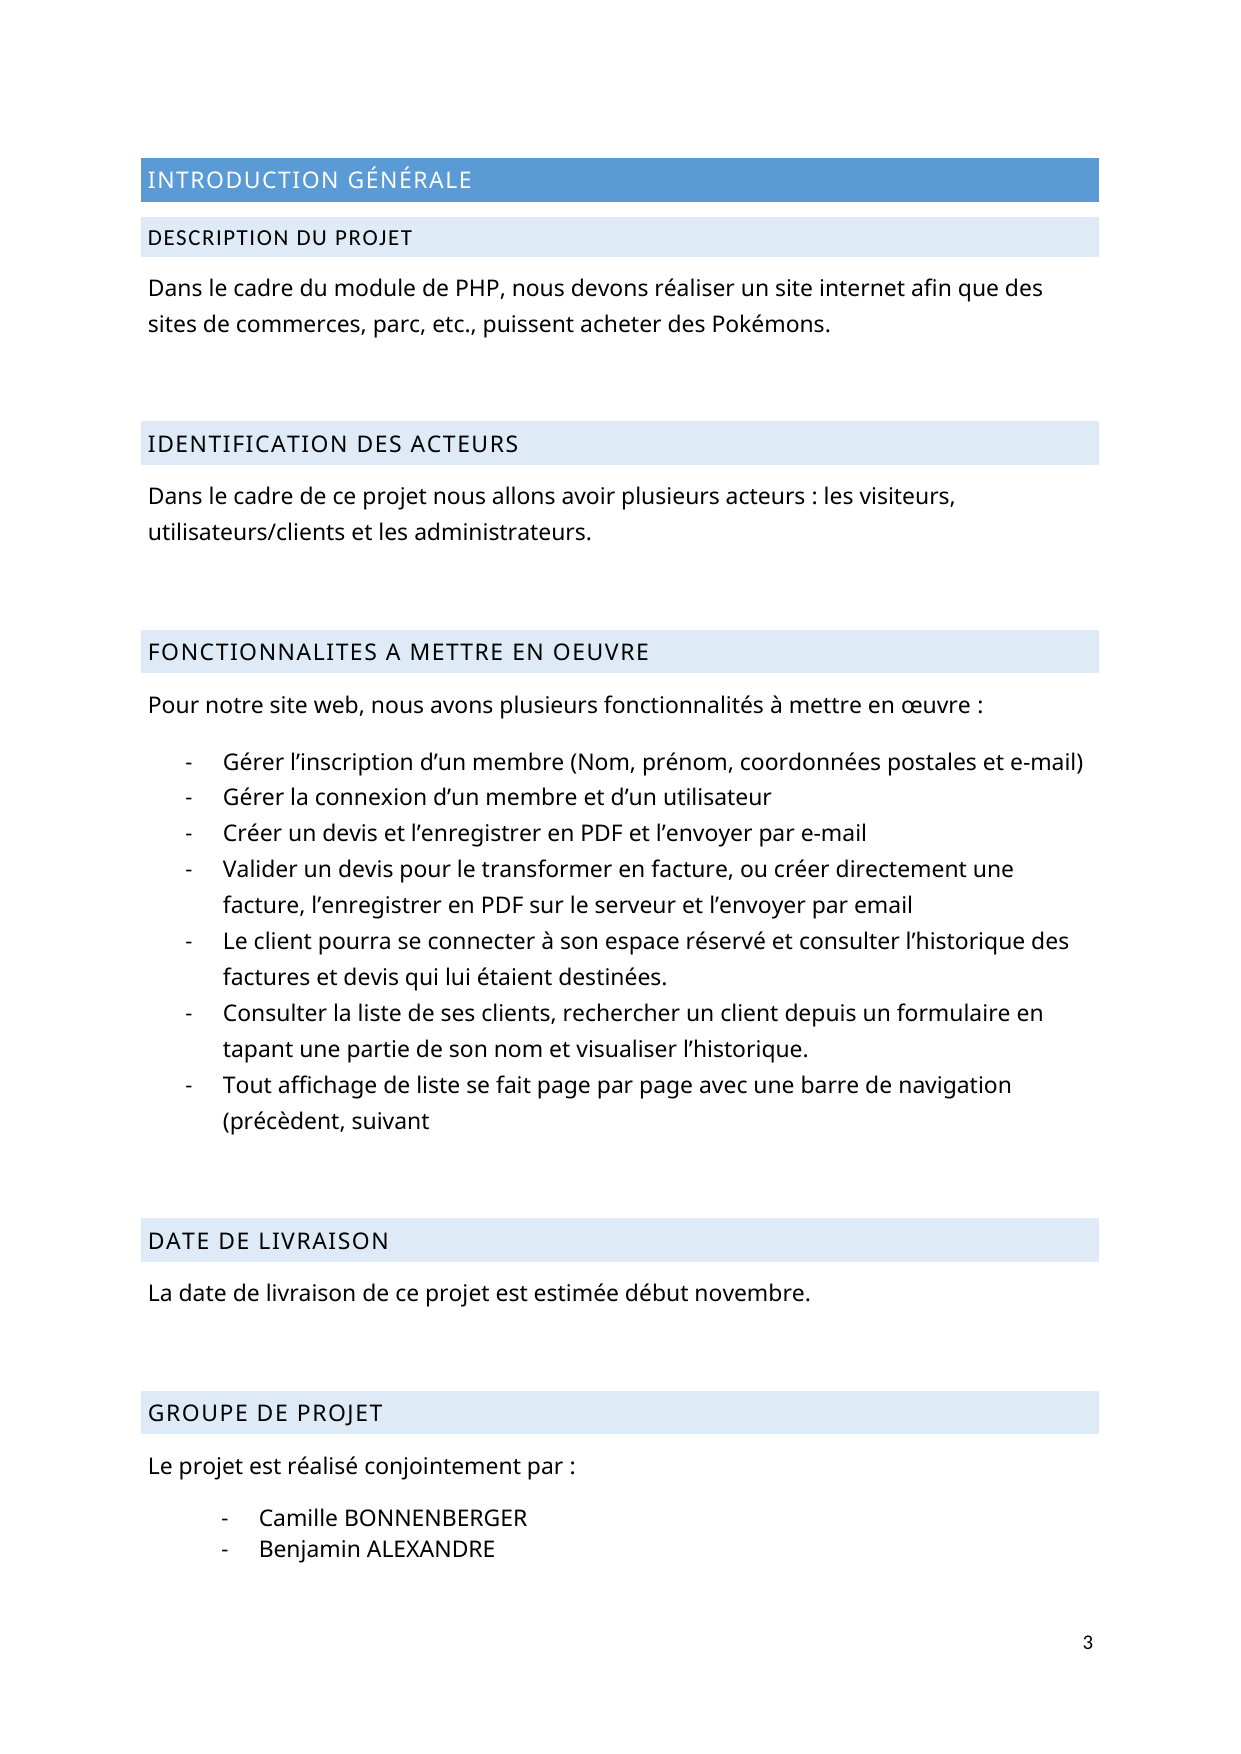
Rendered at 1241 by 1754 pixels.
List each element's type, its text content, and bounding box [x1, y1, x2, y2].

list Valider un devis pour le transformer en facture, ou créer directement une facture, l’enregistrer en PDF sur le serveur et l’envoyer par email [185, 853, 1093, 920]
subtitle Date de livraison [148, 1225, 1093, 1256]
list Le client pourra se connecter à son espace réservé et consulter l’historique des factures et devis qui lui étaient destinées. [185, 925, 1093, 992]
text Pour notre site web, nous avons plusieurs fonctionnalités à mettre en œuvre : [148, 689, 1093, 720]
text Dans le cadre du module de PHP, nous devons réaliser un site internet afin que des sites de commerces, parc, etc., puissent acheter des Pokémons. [148, 272, 1093, 339]
list Tout affichage de liste se fait page par page avec une barre de navigation (précèdent, suivant [185, 1069, 1093, 1136]
list Camille BONNENBERGER [221, 1502, 1093, 1533]
text Le projet est réalisé conjointement par : [148, 1449, 1093, 1481]
text Dans le cadre de ce projet nous allons avoir plusieurs acteurs : les visiteurs, utilisateurs/clients et les administrateurs. [148, 480, 1093, 547]
list Gérer la connexion d’un membre et d’un utilisateur [185, 781, 1093, 813]
subtitle Introduction générale [148, 164, 1093, 196]
list Consulter la liste de ses clients, rechercher un client depuis un formulaire en tapant une partie de son nom et visualiser l’historique. [185, 997, 1093, 1064]
subtitle Groupe de projet [148, 1397, 1093, 1428]
list Gérer l’inscription d’un membre (Nom, prénom, coordonnées postales et e-mail) [185, 745, 1093, 777]
subtitle Fonctionnalites a mettre en oeuvre [148, 636, 1093, 667]
subtitle Description du projet [148, 223, 1093, 251]
text La date de livraison de ce projet est estimée début novembre. [148, 1277, 1093, 1308]
subtitle Identification des acteurs [148, 428, 1093, 459]
list Benjamin ALEXANDRE [221, 1533, 1093, 1564]
list Créer un devis et l’enregistrer en PDF et l’envoyer par e-mail [185, 817, 1093, 848]
